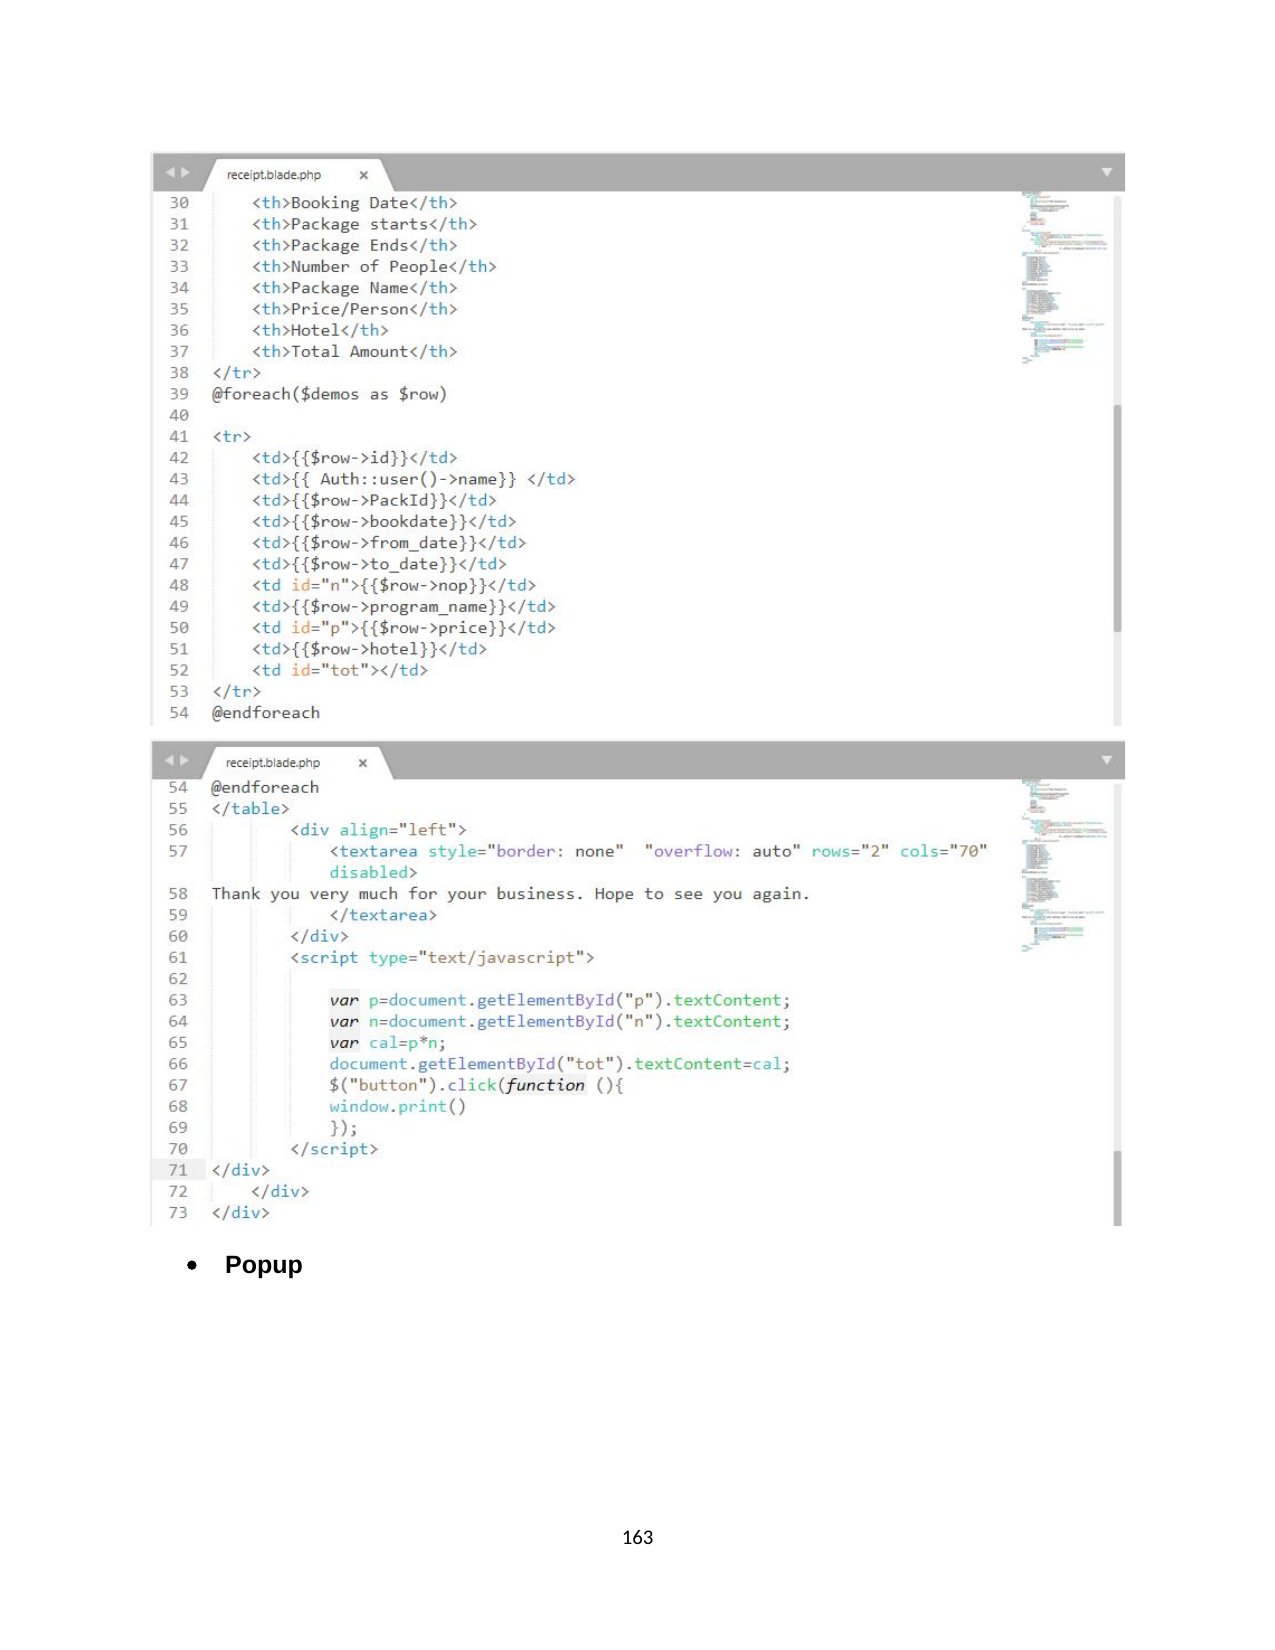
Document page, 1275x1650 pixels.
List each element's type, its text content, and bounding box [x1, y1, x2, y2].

picture [150, 738, 1125, 1226]
list Popup [187, 1251, 1125, 1279]
picture [150, 150, 1125, 726]
